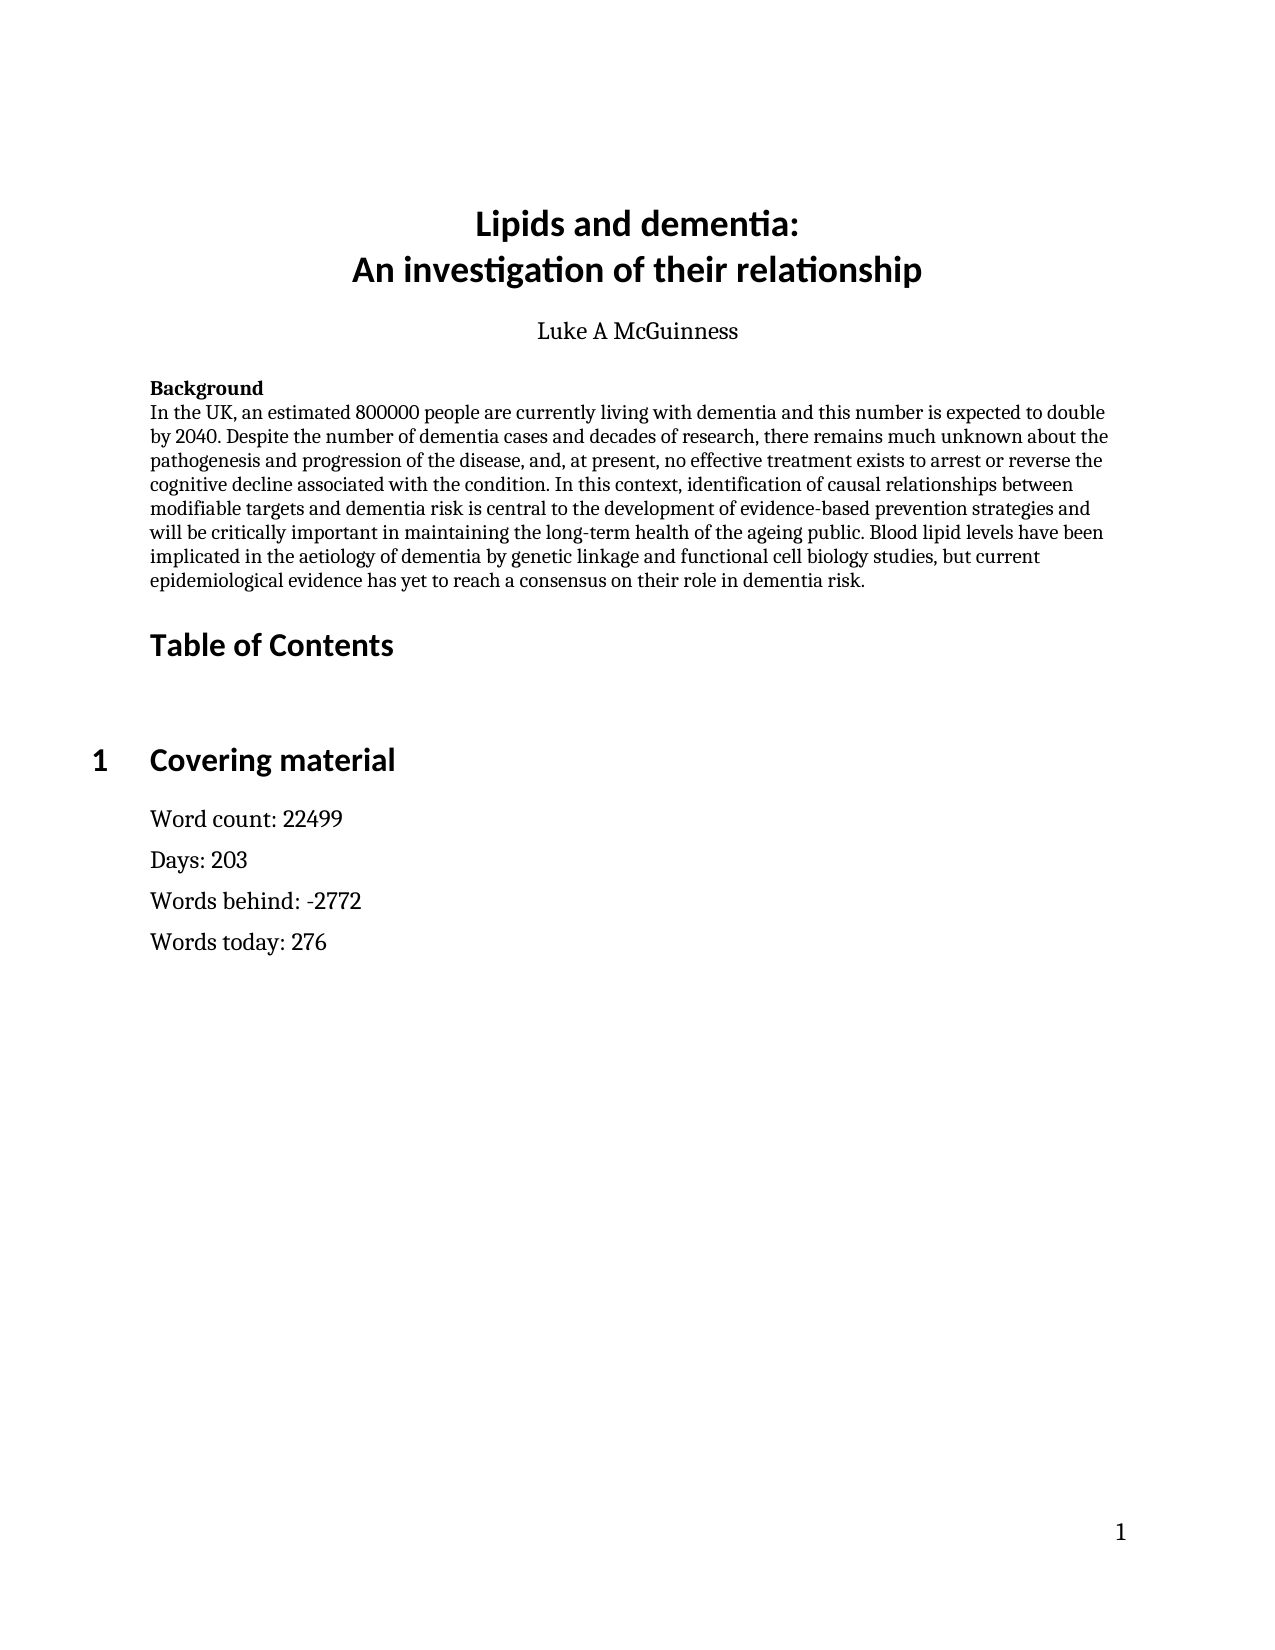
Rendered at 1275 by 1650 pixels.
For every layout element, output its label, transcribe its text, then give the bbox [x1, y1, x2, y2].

text Days: 203 [150, 846, 1125, 874]
subtitle Covering material [91, 739, 1125, 779]
text Words behind: -2772 [150, 887, 1125, 916]
text Luke A McGuinness [150, 317, 1125, 345]
text Words today: 276 [150, 928, 1125, 957]
text Word count: 22499 [150, 804, 1125, 833]
text Background In the UK, an estimated 800000 people are currently living with dementia and this number is expected to double by 2040. Despite the number of dementia cases and decades of research, there remains much unknown about the pathogenesis and progression of the disease, and, at present, no effective treatment exists to arrest or reverse the cognitive decline associated with the condition. In this context, identification of causal relationships between modifiable targets and dementia risk is central to the development of evidence-based prevention strategies and will be critically important in maintaining the long-term health of the ageing public. Blood lipid levels have been implicated in the aetiology of dementia by genetic linkage and functional cell biology studies, but current epidemiological evidence has yet to reach a consensus on their role in dementia risk. [150, 377, 1125, 592]
title Lipids and dementia: An investigation of their relationship [150, 200, 1125, 292]
